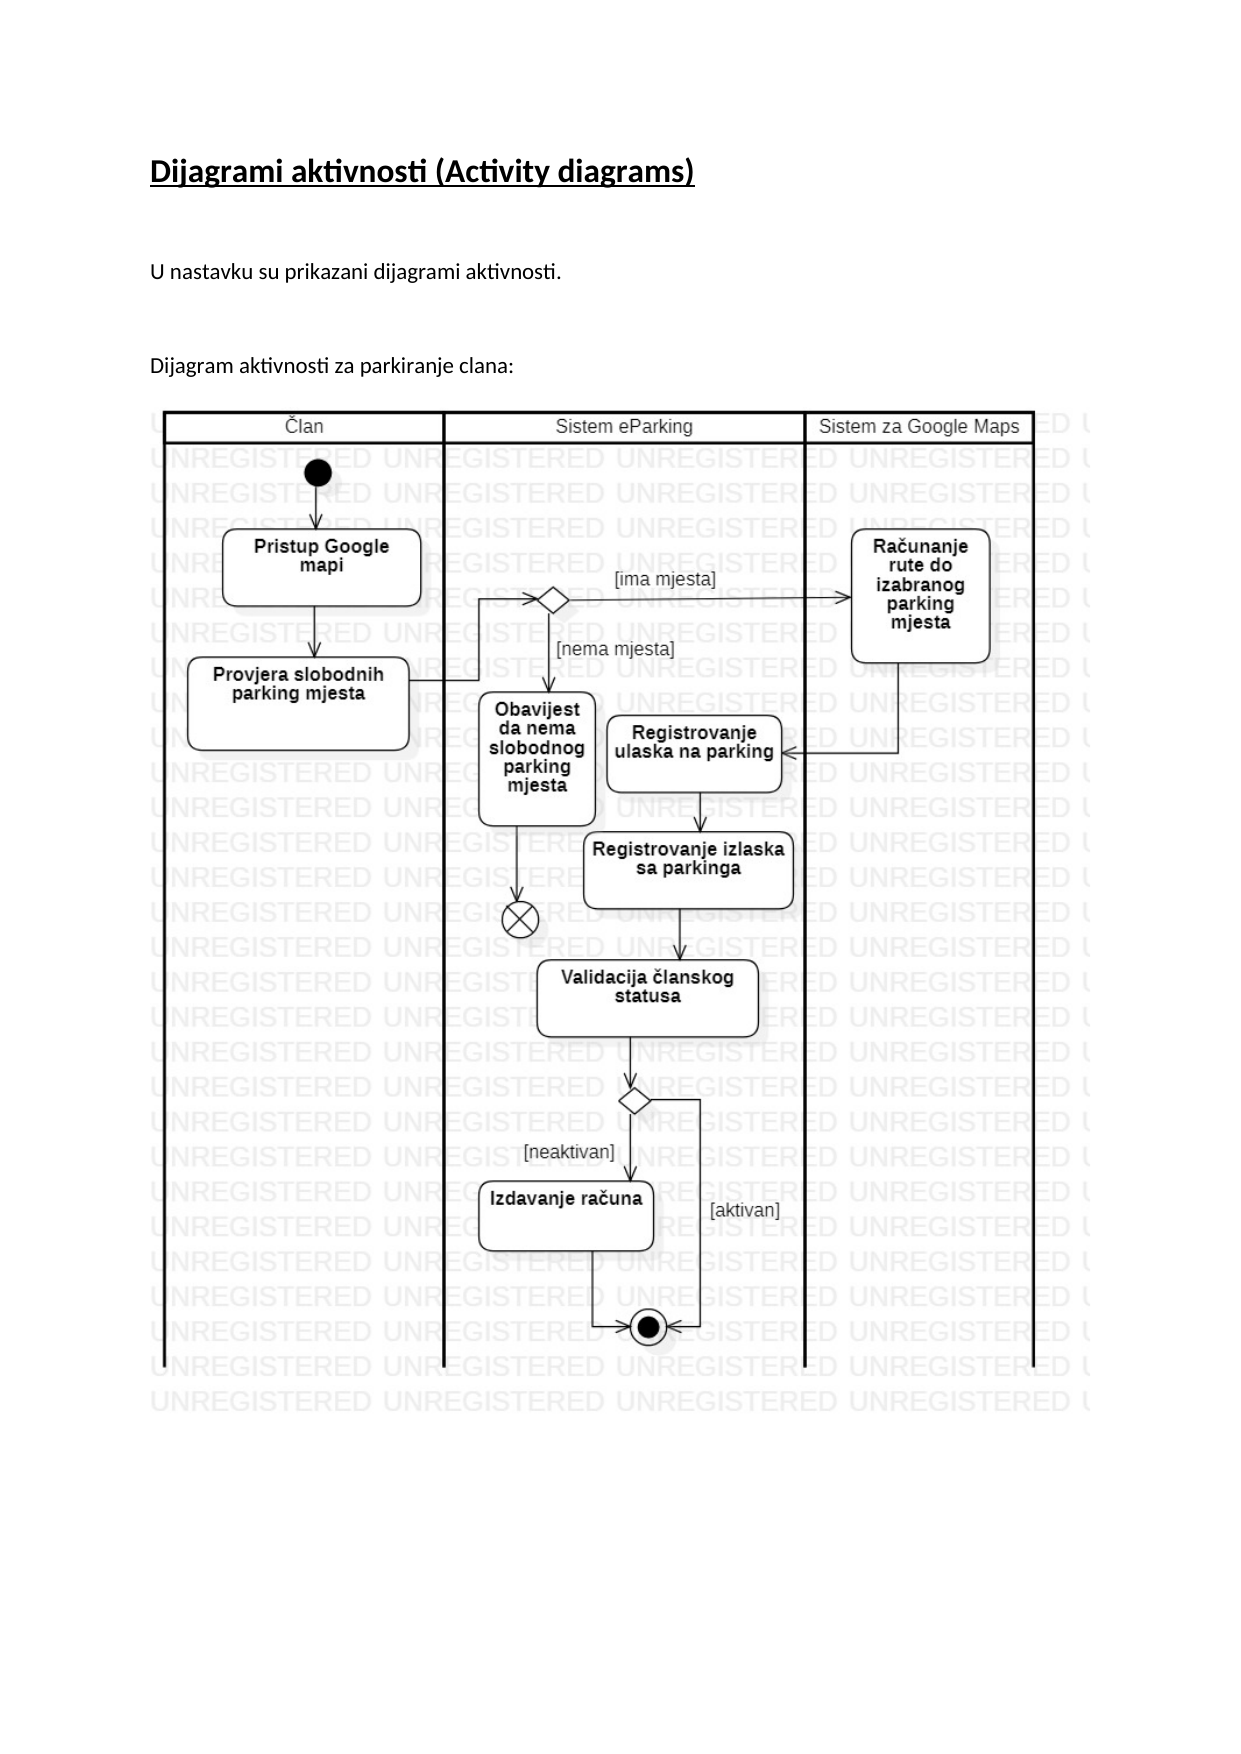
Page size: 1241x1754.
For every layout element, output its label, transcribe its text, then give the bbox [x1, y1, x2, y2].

picture [150, 398, 1091, 1425]
text Dijagram aktivnosti za parkiranje clana: [150, 351, 1090, 379]
text Dijagrami aktivnosti (Activity diagrams) [150, 150, 1090, 191]
text U nastavku su prikazani dijagrami aktivnosti. [150, 257, 1090, 286]
